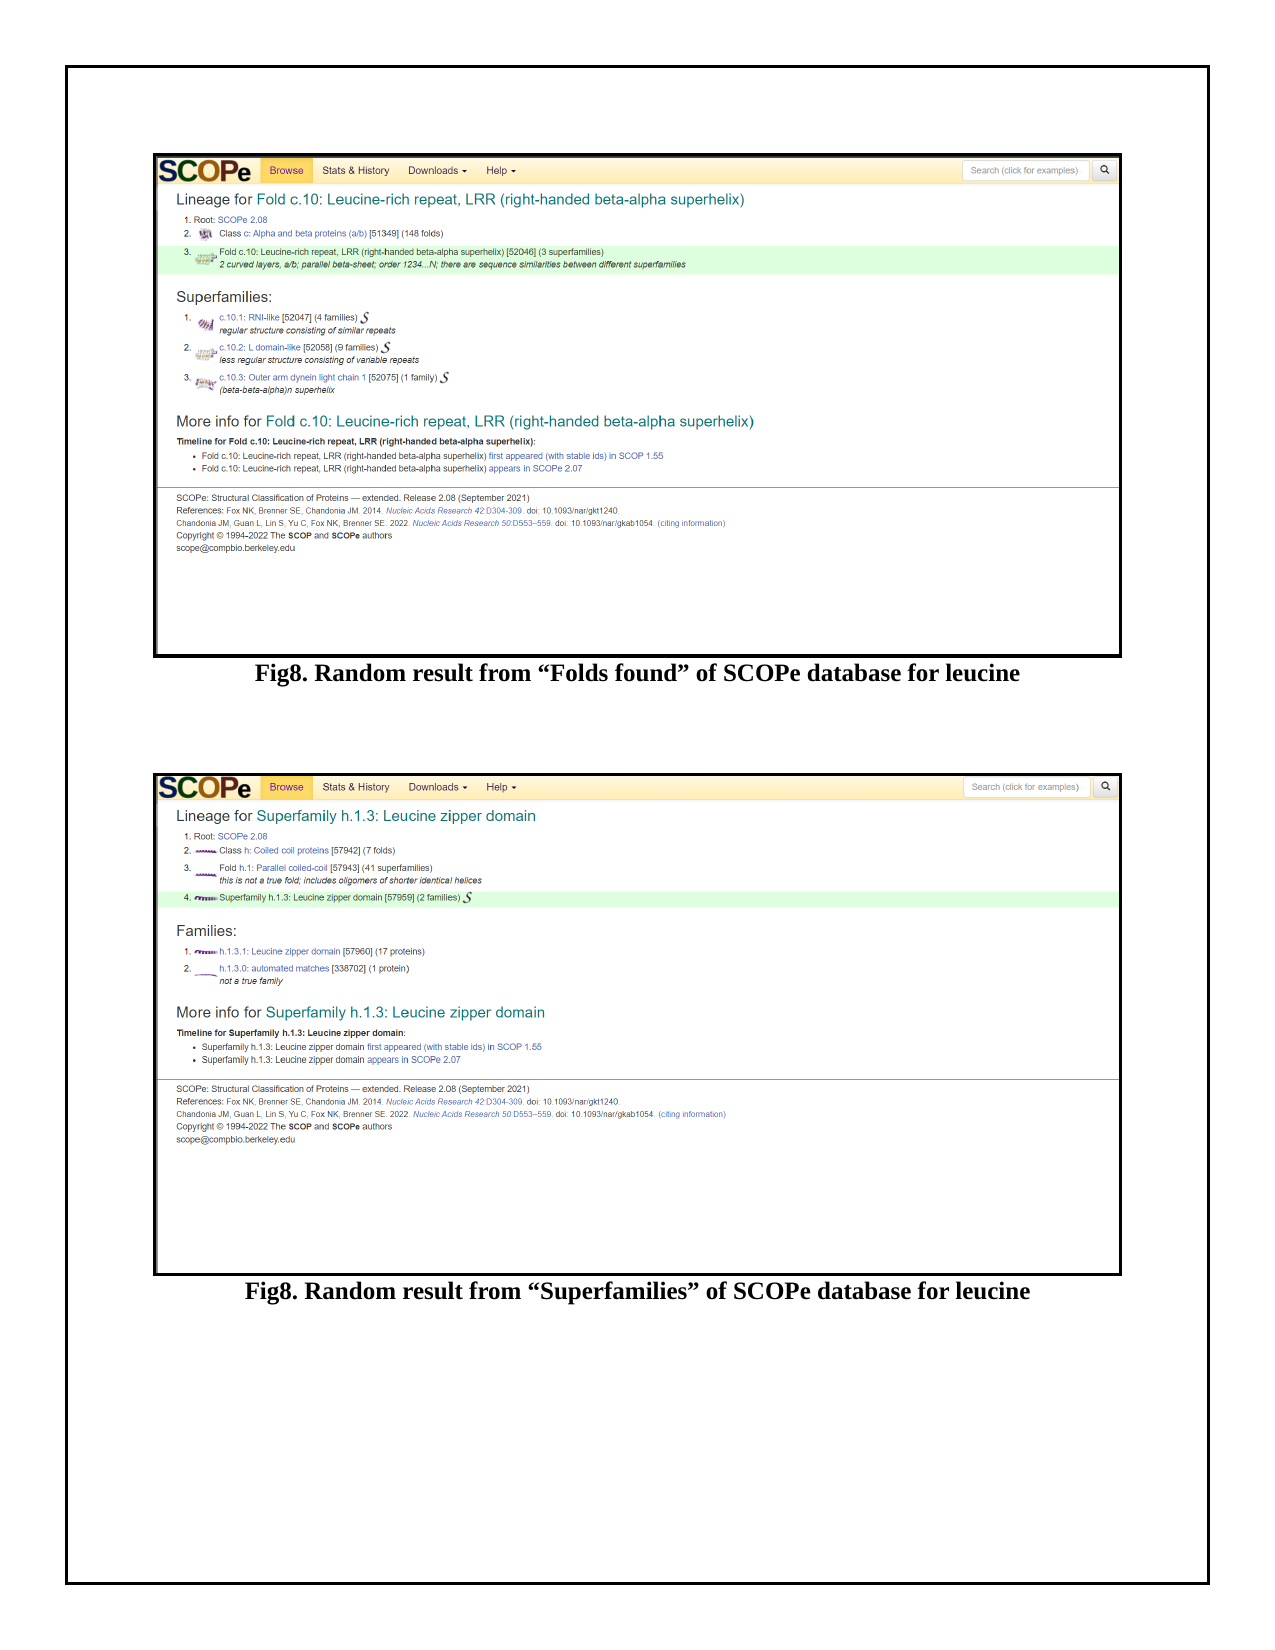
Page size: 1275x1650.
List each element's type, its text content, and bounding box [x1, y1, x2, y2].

picture [156, 156, 1119, 654]
picture [156, 776, 1119, 1273]
text Fig8. Random result from “Superfamilies” of SCOPe database for leucine [153, 1276, 1122, 1305]
text Fig8. Random result from “Folds found” of SCOPe database for leucine [153, 658, 1122, 686]
